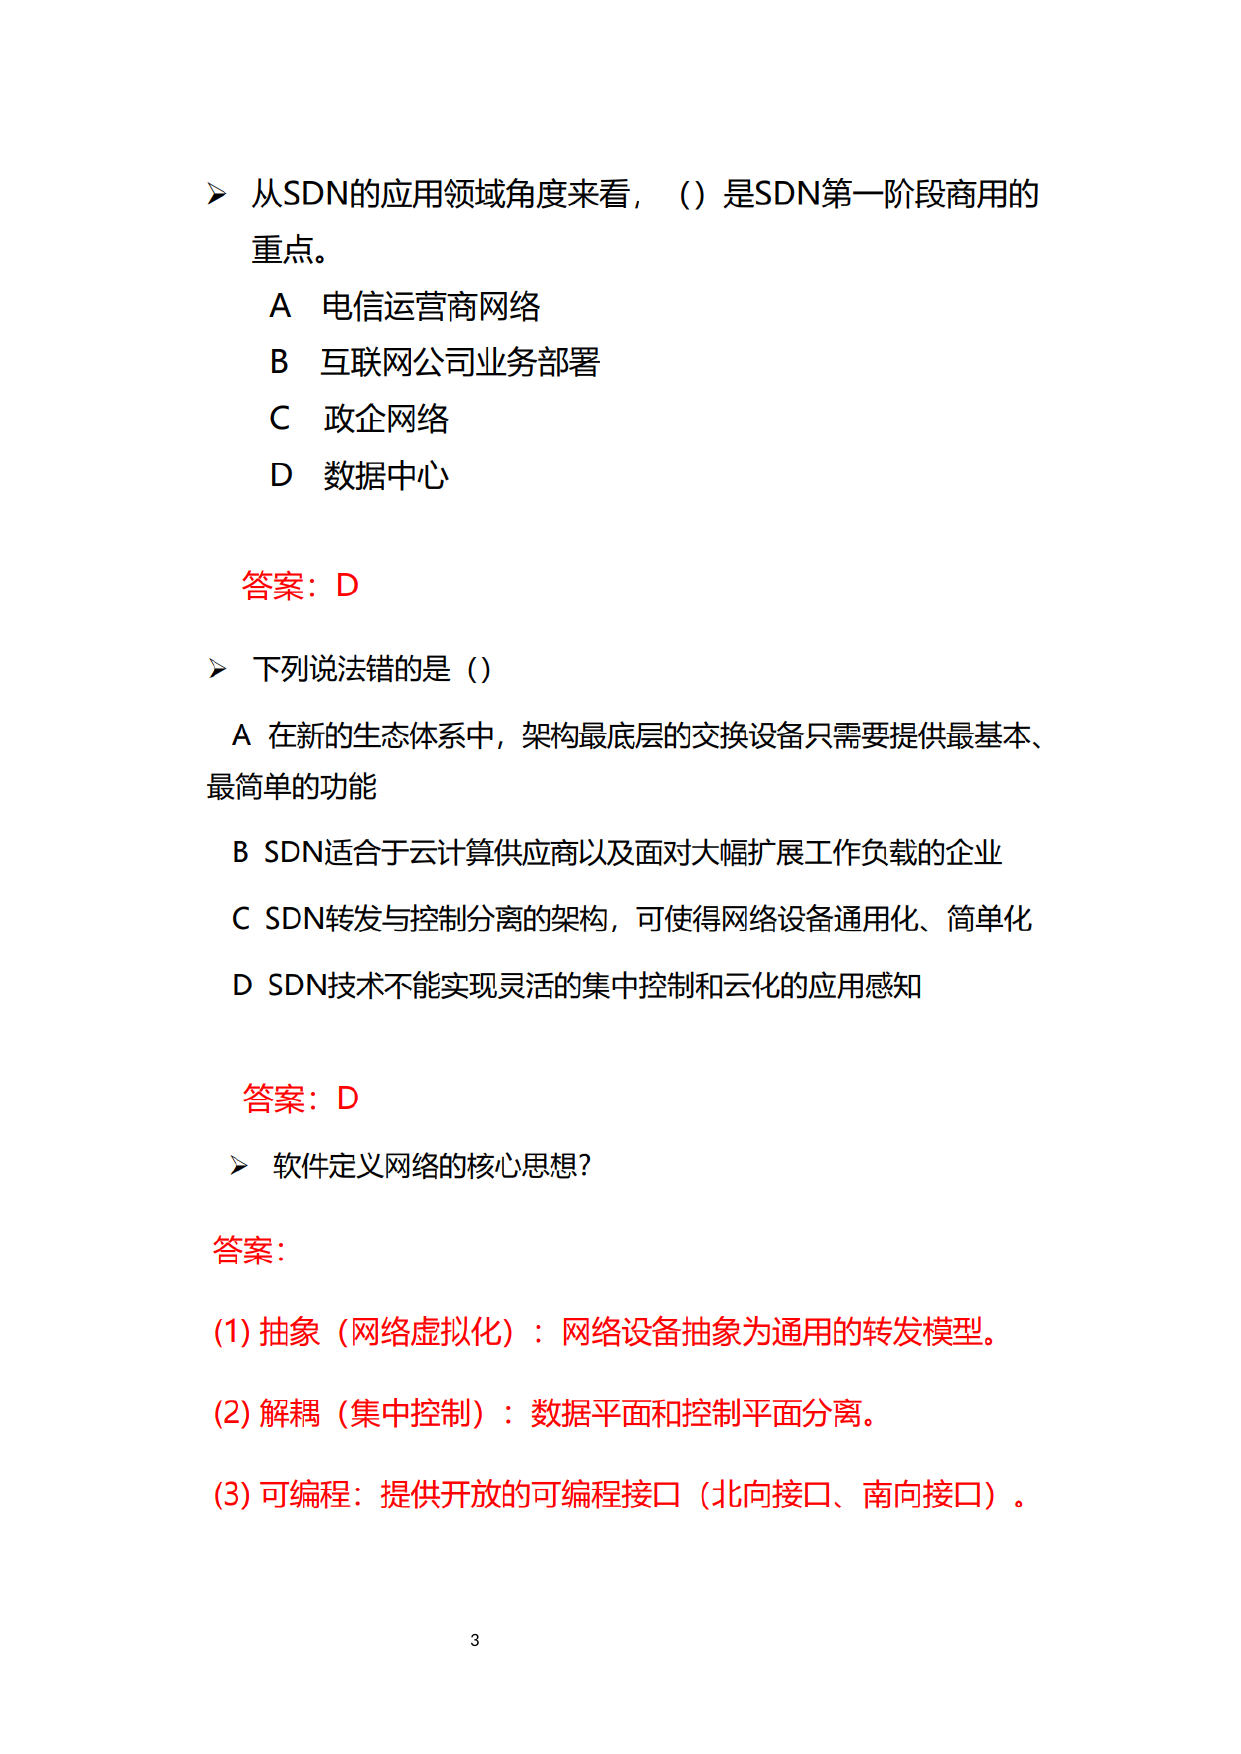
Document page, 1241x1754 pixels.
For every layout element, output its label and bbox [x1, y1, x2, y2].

picture [187, 162, 1052, 636]
picture [187, 649, 1053, 1128]
picture [187, 1137, 1052, 1542]
